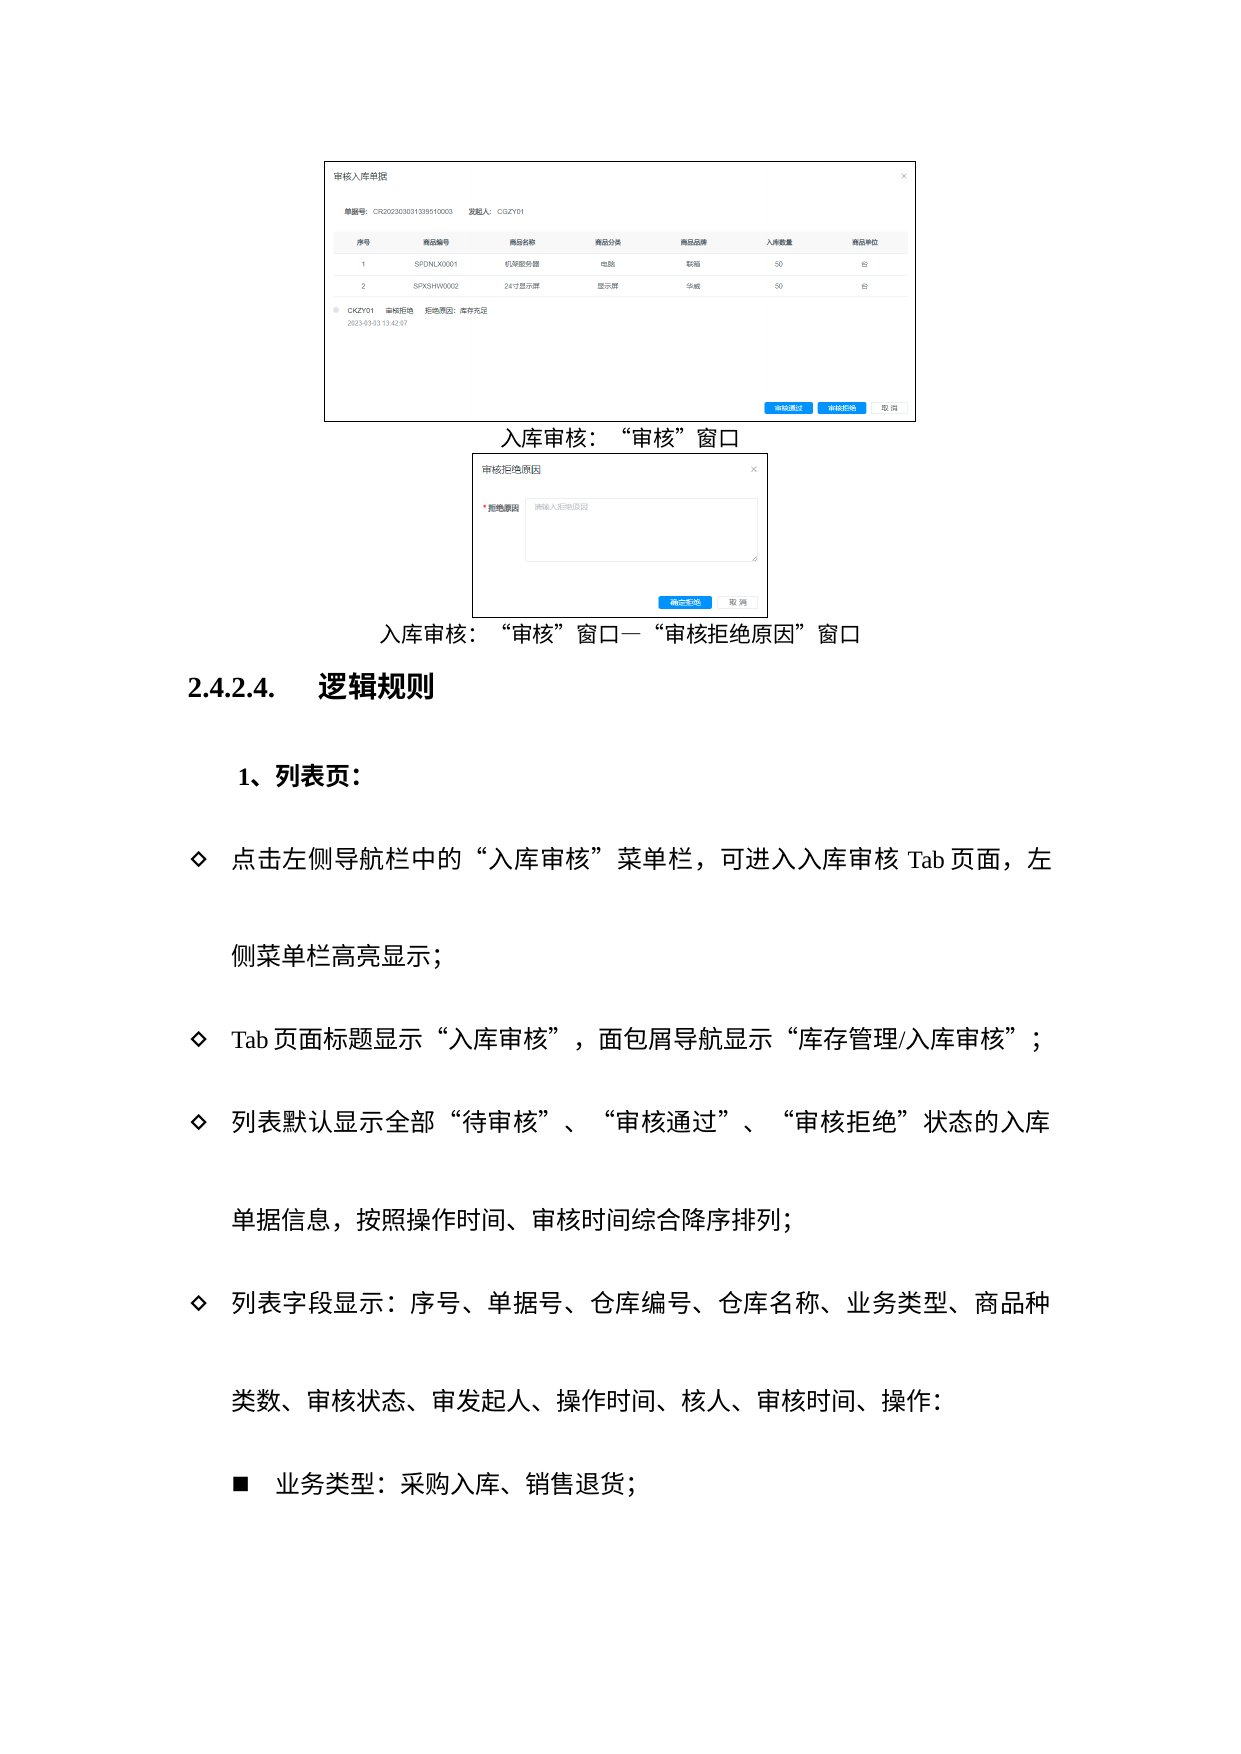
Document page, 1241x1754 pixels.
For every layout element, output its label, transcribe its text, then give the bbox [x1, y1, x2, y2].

list 点击左侧导航栏中的“入库审核”菜单栏，可进入入库审核Tab页面，左侧菜单栏高亮显示； [187, 825, 1053, 987]
picture [473, 454, 767, 617]
text 入库审核：“审核”窗口—“审核拒绝原因”窗口 [187, 617, 1053, 649]
list 业务类型：采购入库、销售退货； [231, 1450, 1053, 1515]
list Tab页面标题显示“入库审核”，面包屑导航显示“库存管理/入库审核”； [187, 1005, 1053, 1070]
list 列表字段显示：序号、单据号、仓库编号、仓库名称、业务类型、商品种类数、审核状态、审发起人、操作时间、核人、审核时间、操作： [187, 1269, 1053, 1432]
text 1、列表页： [187, 742, 1053, 807]
subtitle 逻辑规则 [187, 652, 1053, 717]
picture [325, 162, 915, 421]
text 入库审核：“审核”窗口 [187, 421, 1053, 453]
list 列表默认显示全部“待审核”、“审核通过”、“审核拒绝”状态的入库单据信息，按照操作时间、审核时间综合降序排列； [187, 1088, 1053, 1251]
